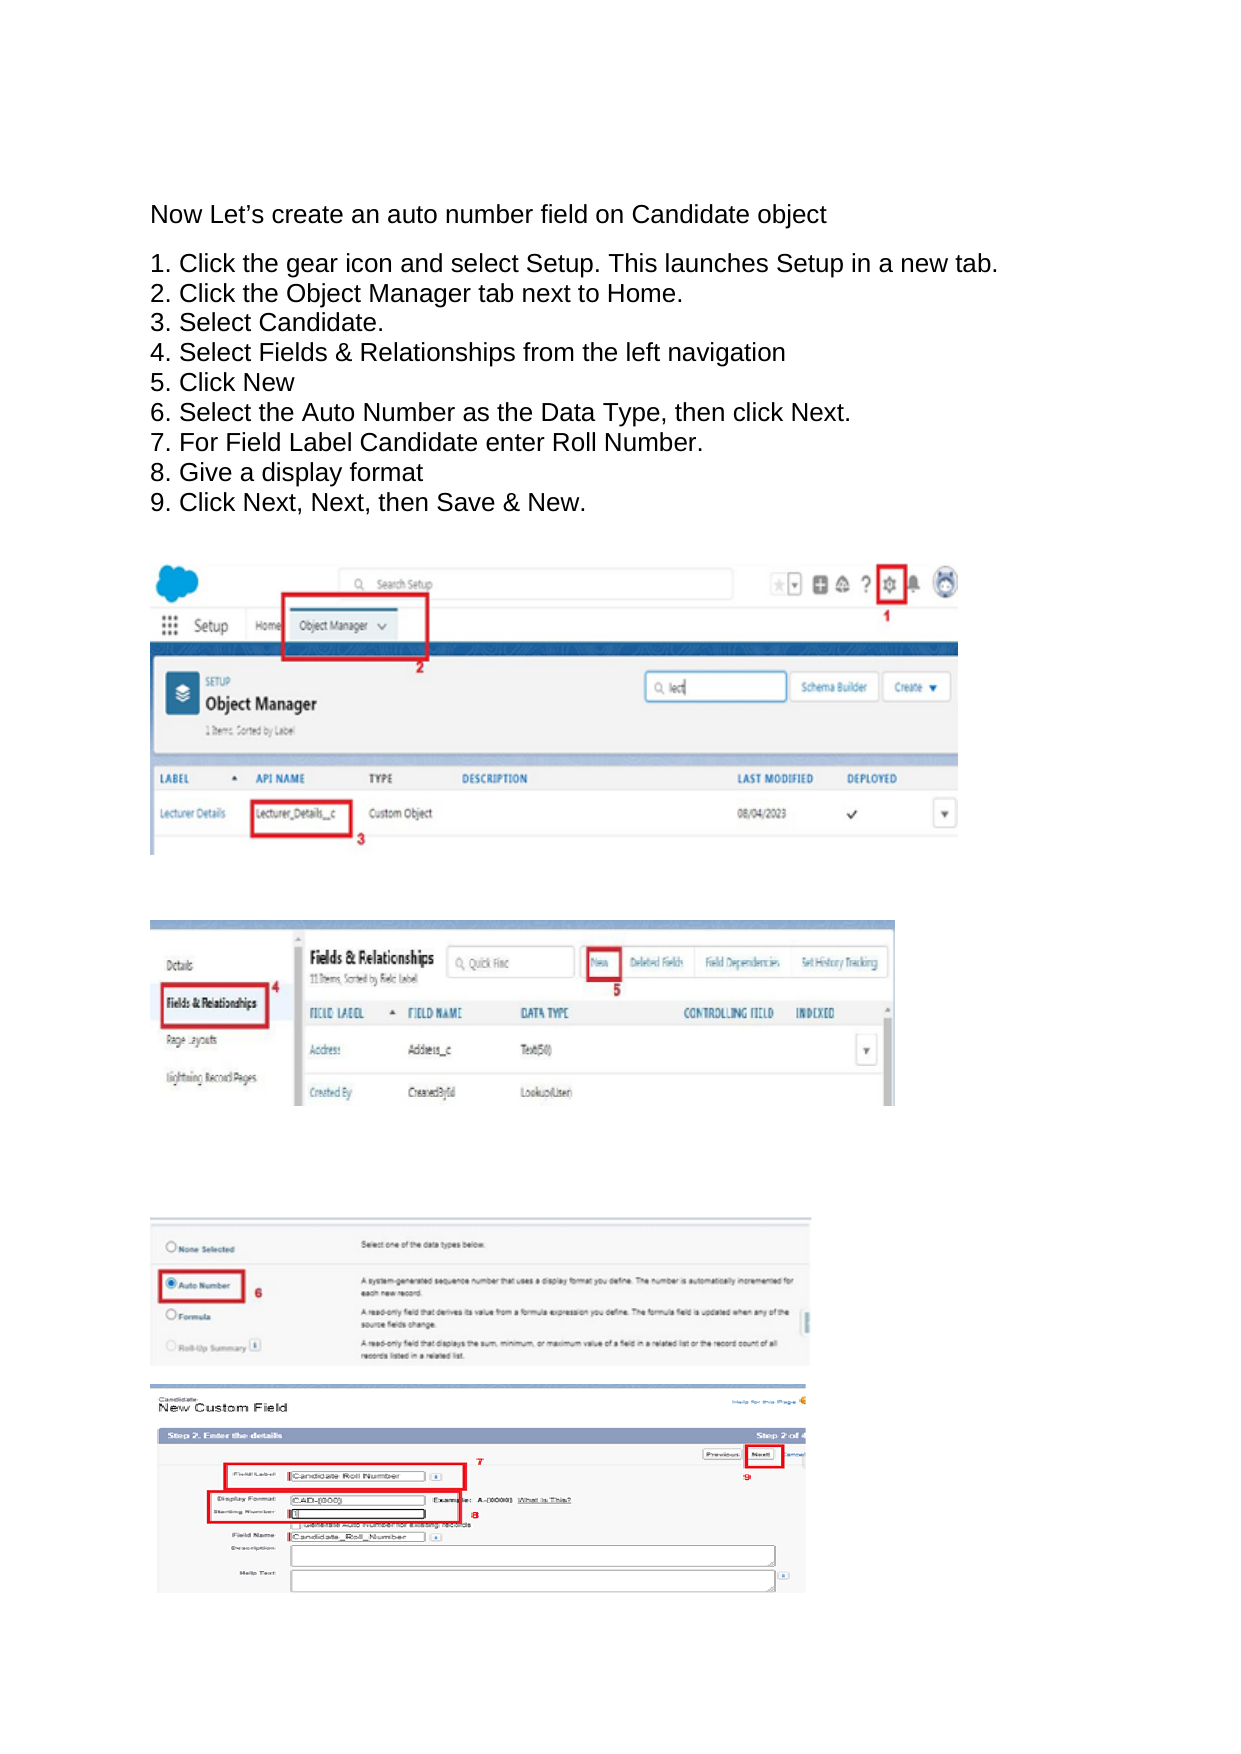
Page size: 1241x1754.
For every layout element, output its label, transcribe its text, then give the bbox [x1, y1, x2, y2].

text 7. For Field Label Candidate enter Roll Number. [150, 427, 1090, 457]
picture [150, 1217, 812, 1366]
text 9. Click Next, Next, then Save & New. [150, 487, 1090, 517]
text 5. Click New [150, 367, 1090, 397]
text 1. Click the gear icon and select Setup. This launches Setup in a new tab. [150, 248, 1090, 278]
text 3. Select Candidate. [150, 307, 1090, 337]
text 4. Select Fields & Relationships from the left navigation [150, 337, 1090, 367]
text 8. Give a display format [150, 457, 1090, 487]
picture [150, 920, 895, 1106]
text 6. Select the Auto Number as the Data Type, then click Next. [150, 397, 1090, 427]
text 2. Click the Object Manager tab next to Home. [150, 278, 1090, 307]
text Now Let’s create an auto number field on Candidate object [150, 199, 1090, 229]
picture [150, 563, 958, 855]
picture [150, 1384, 806, 1593]
